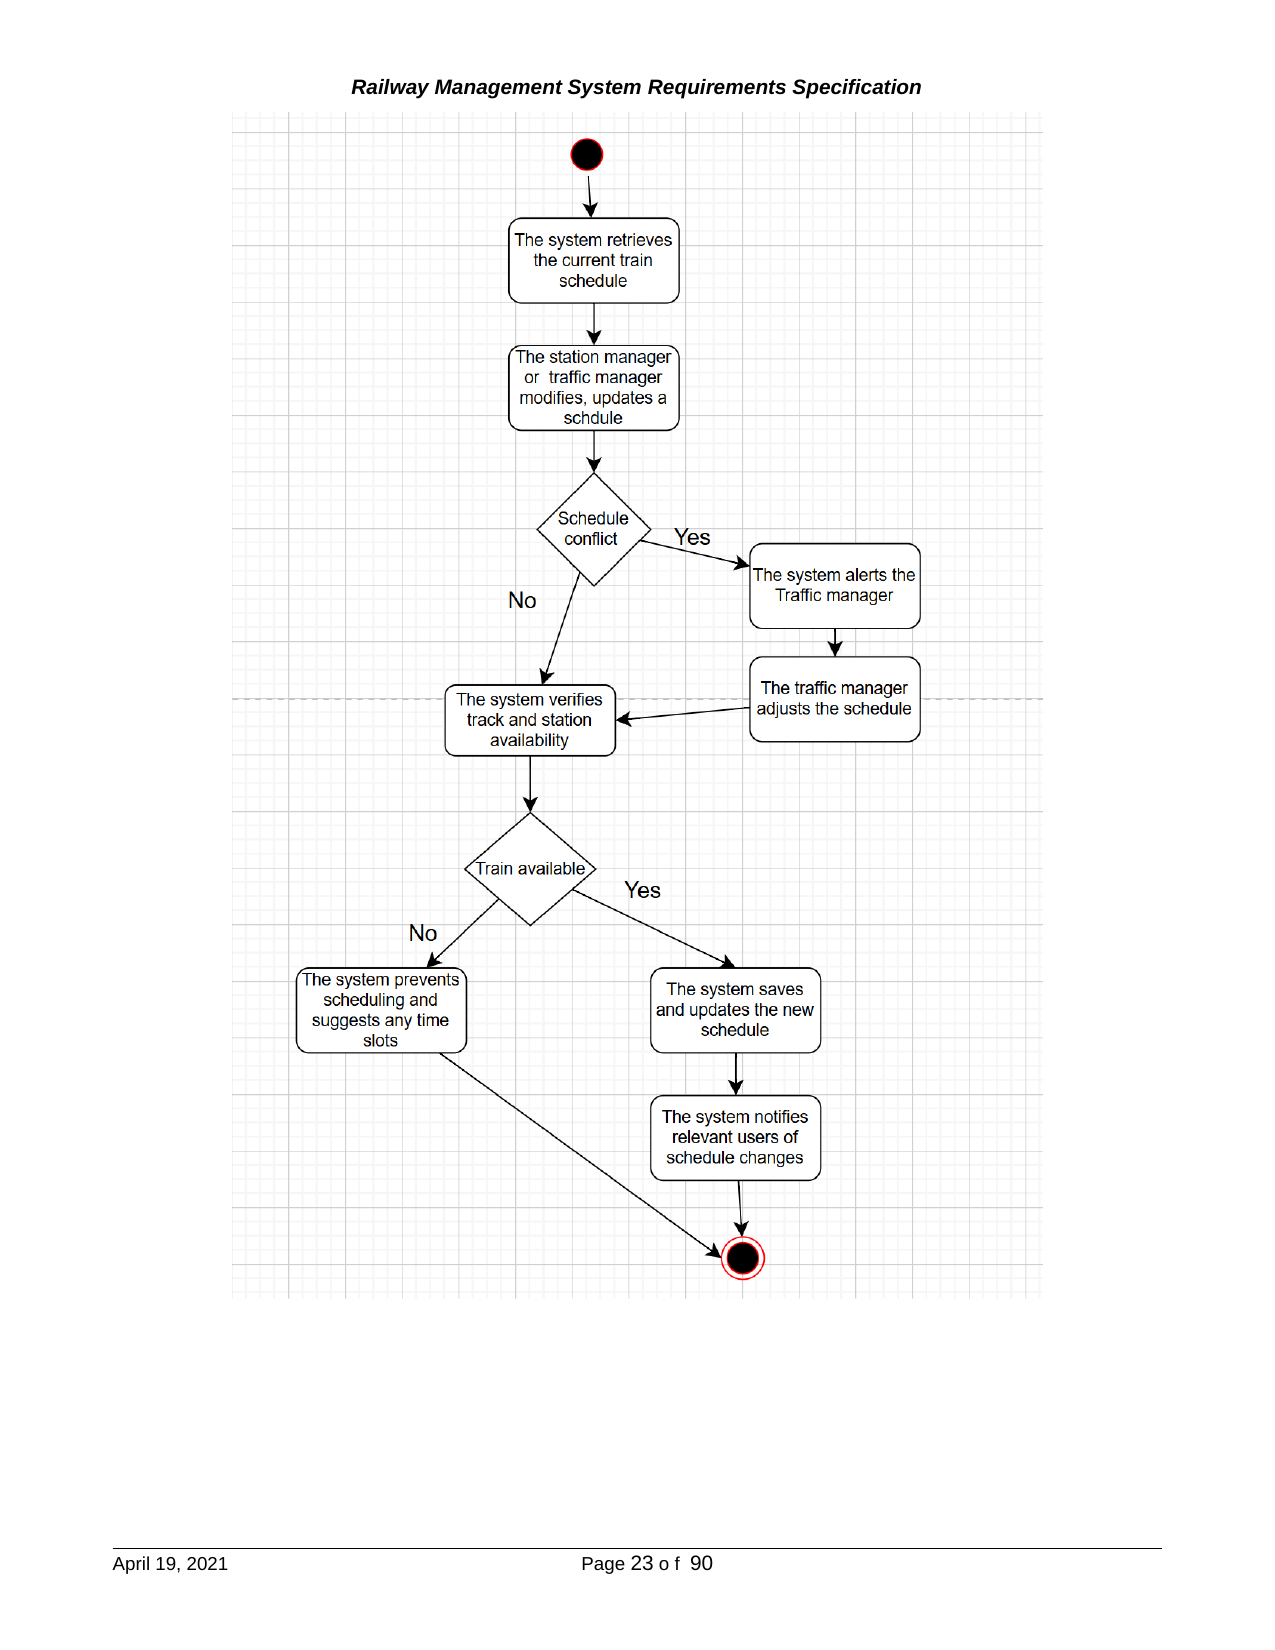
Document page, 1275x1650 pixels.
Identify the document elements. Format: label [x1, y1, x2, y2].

picture [232, 112, 1043, 1299]
